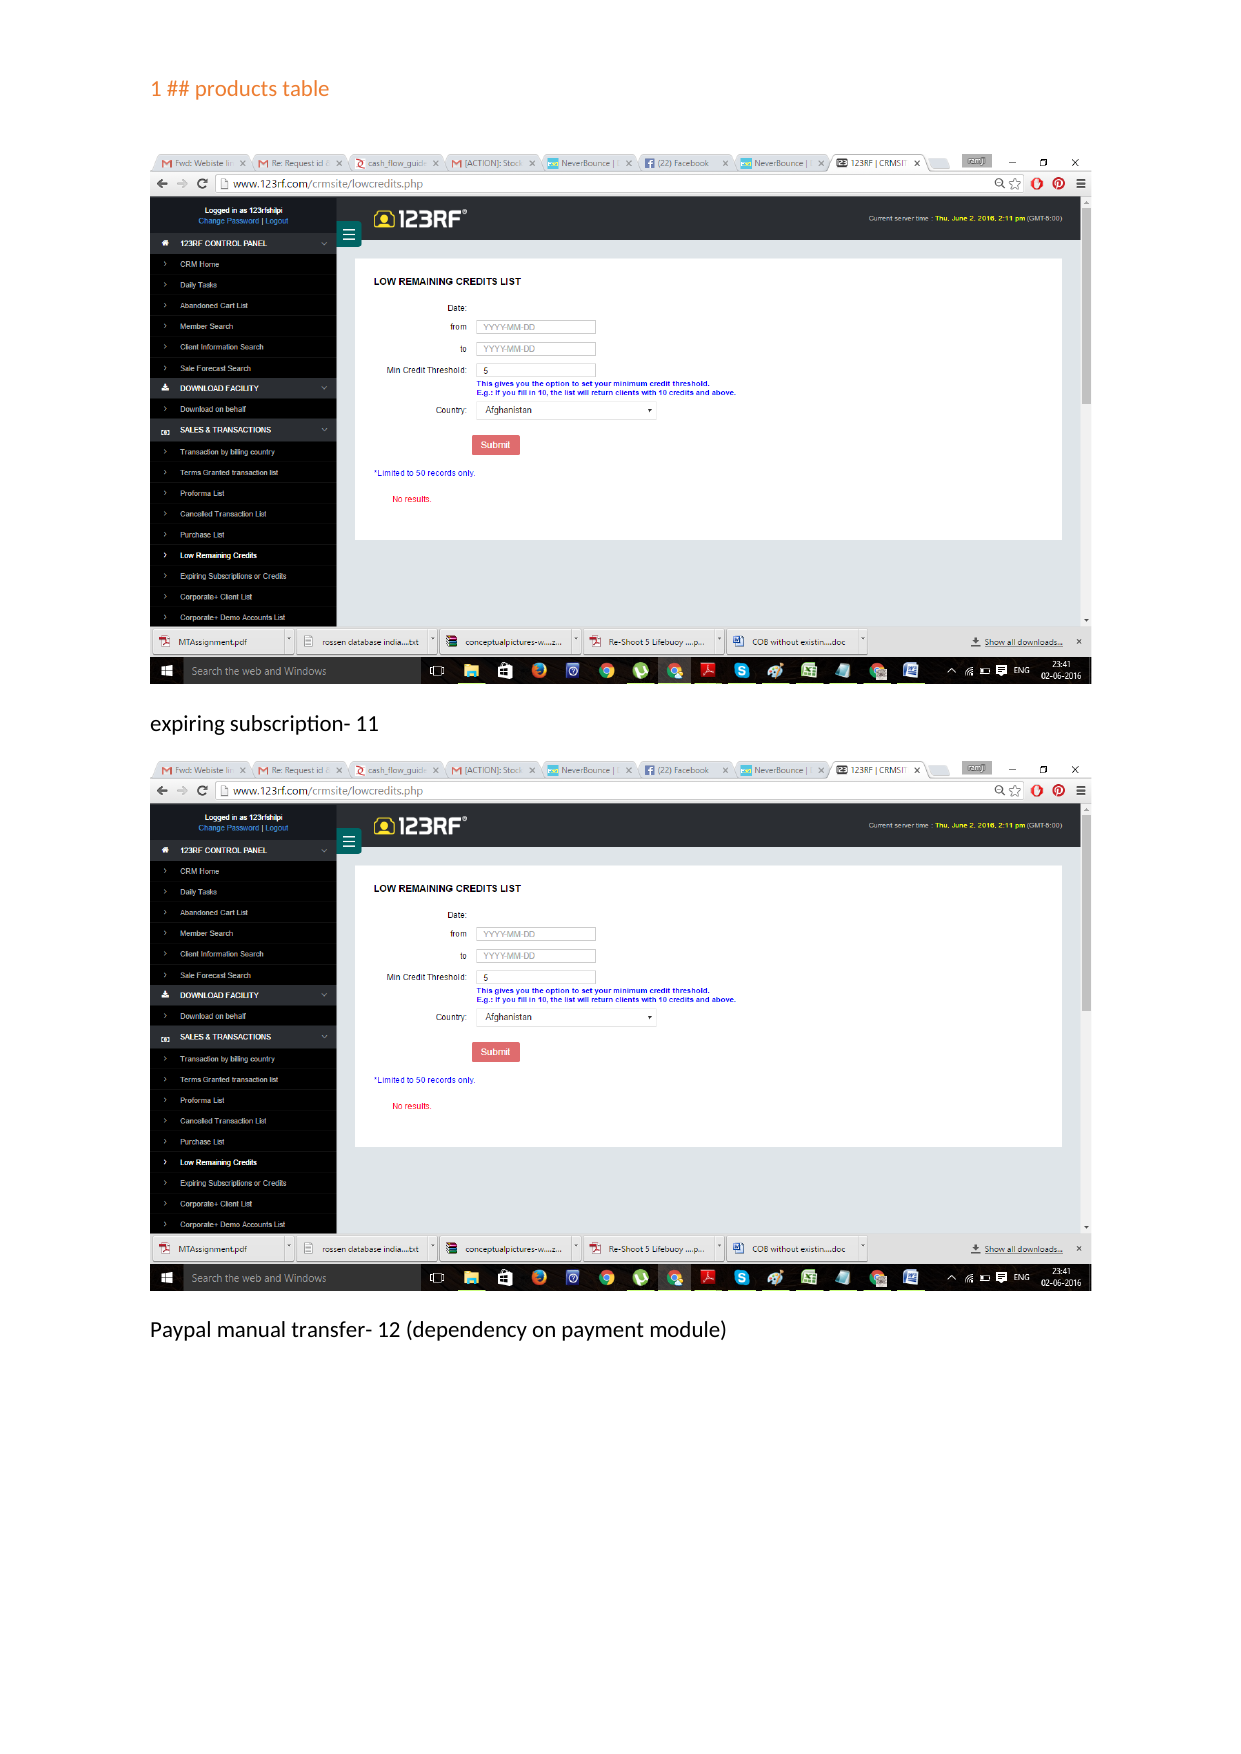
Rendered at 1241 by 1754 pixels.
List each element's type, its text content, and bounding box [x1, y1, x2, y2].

picture [150, 761, 1092, 1291]
picture [150, 154, 1092, 684]
text expiring subscription- 11 [150, 709, 1090, 737]
text Paypal manual transfer- 12 (dependency on payment module) [150, 1316, 1090, 1343]
